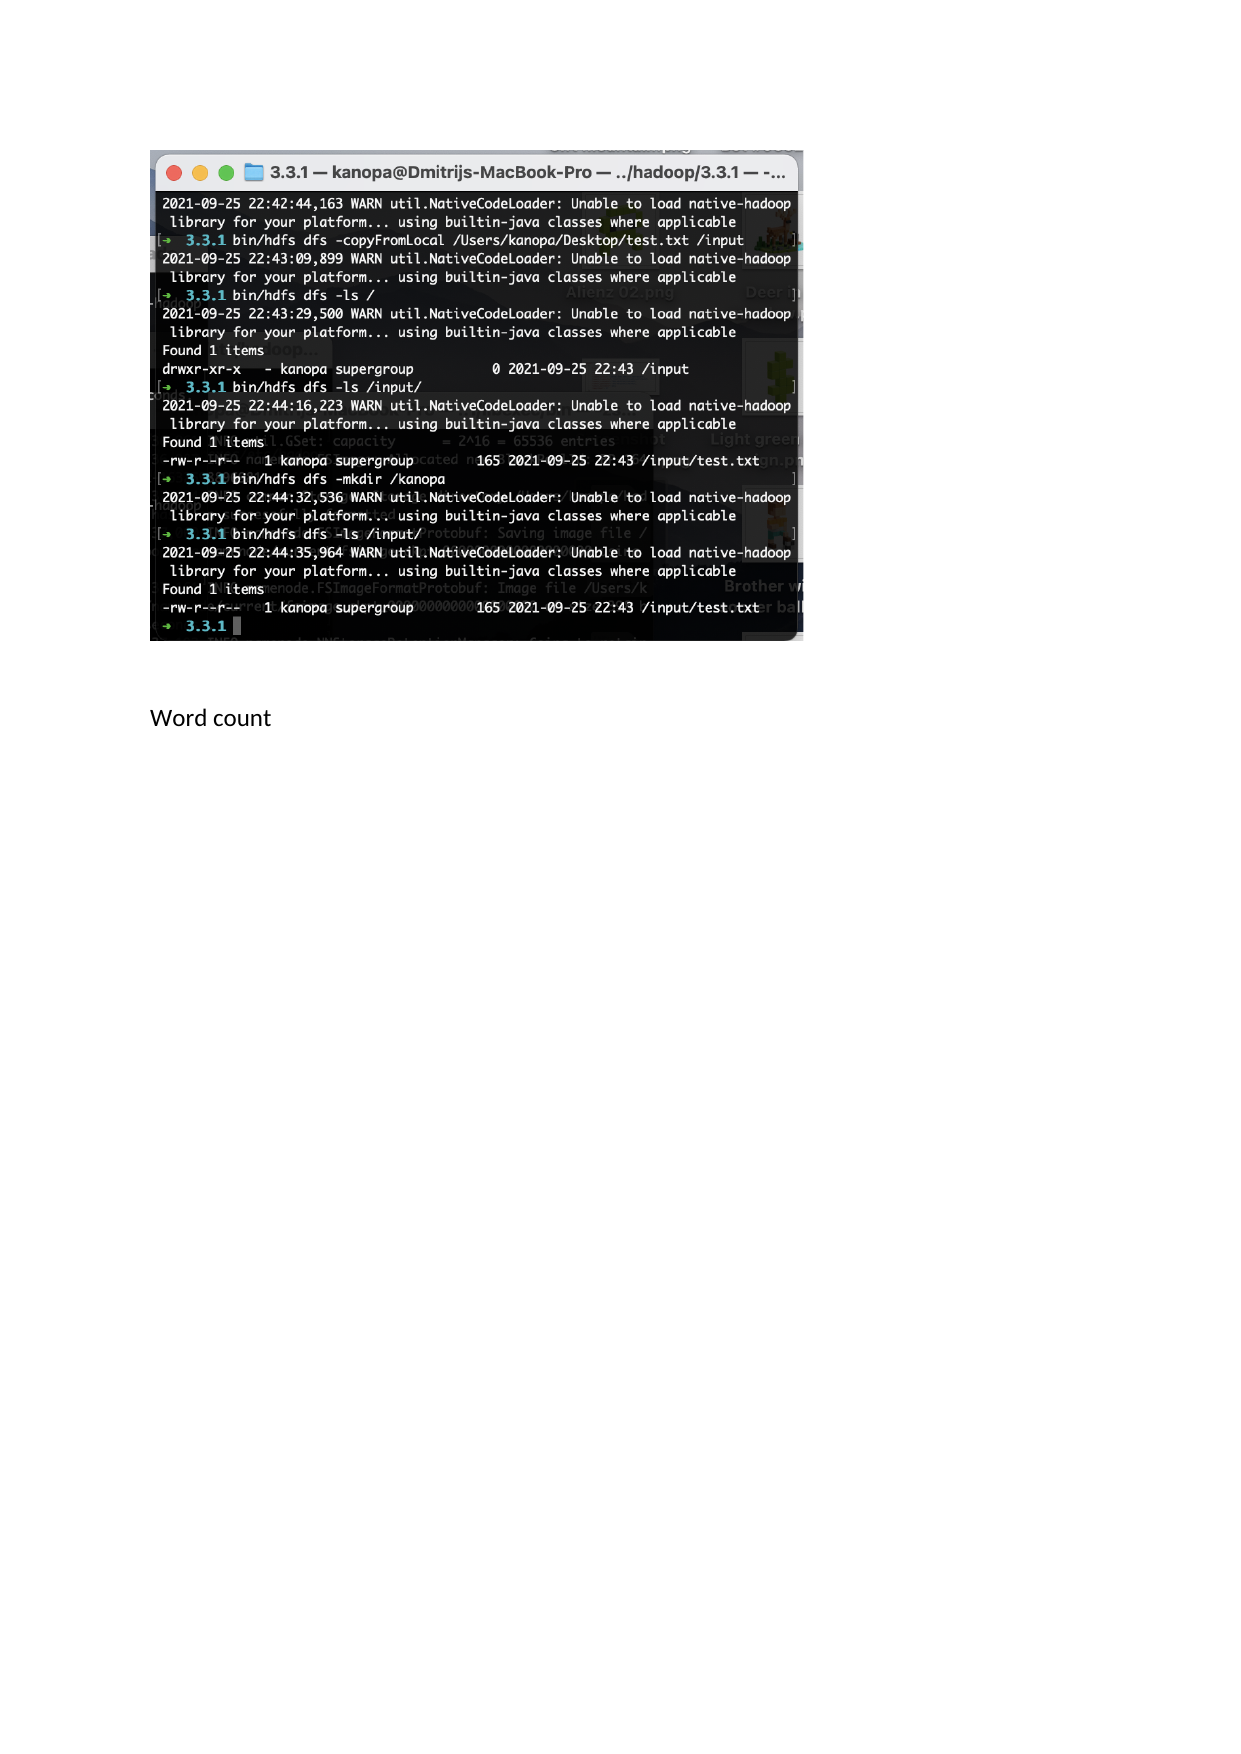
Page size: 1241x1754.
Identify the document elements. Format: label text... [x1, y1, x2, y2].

text Word count [150, 702, 1090, 733]
picture [150, 150, 804, 641]
